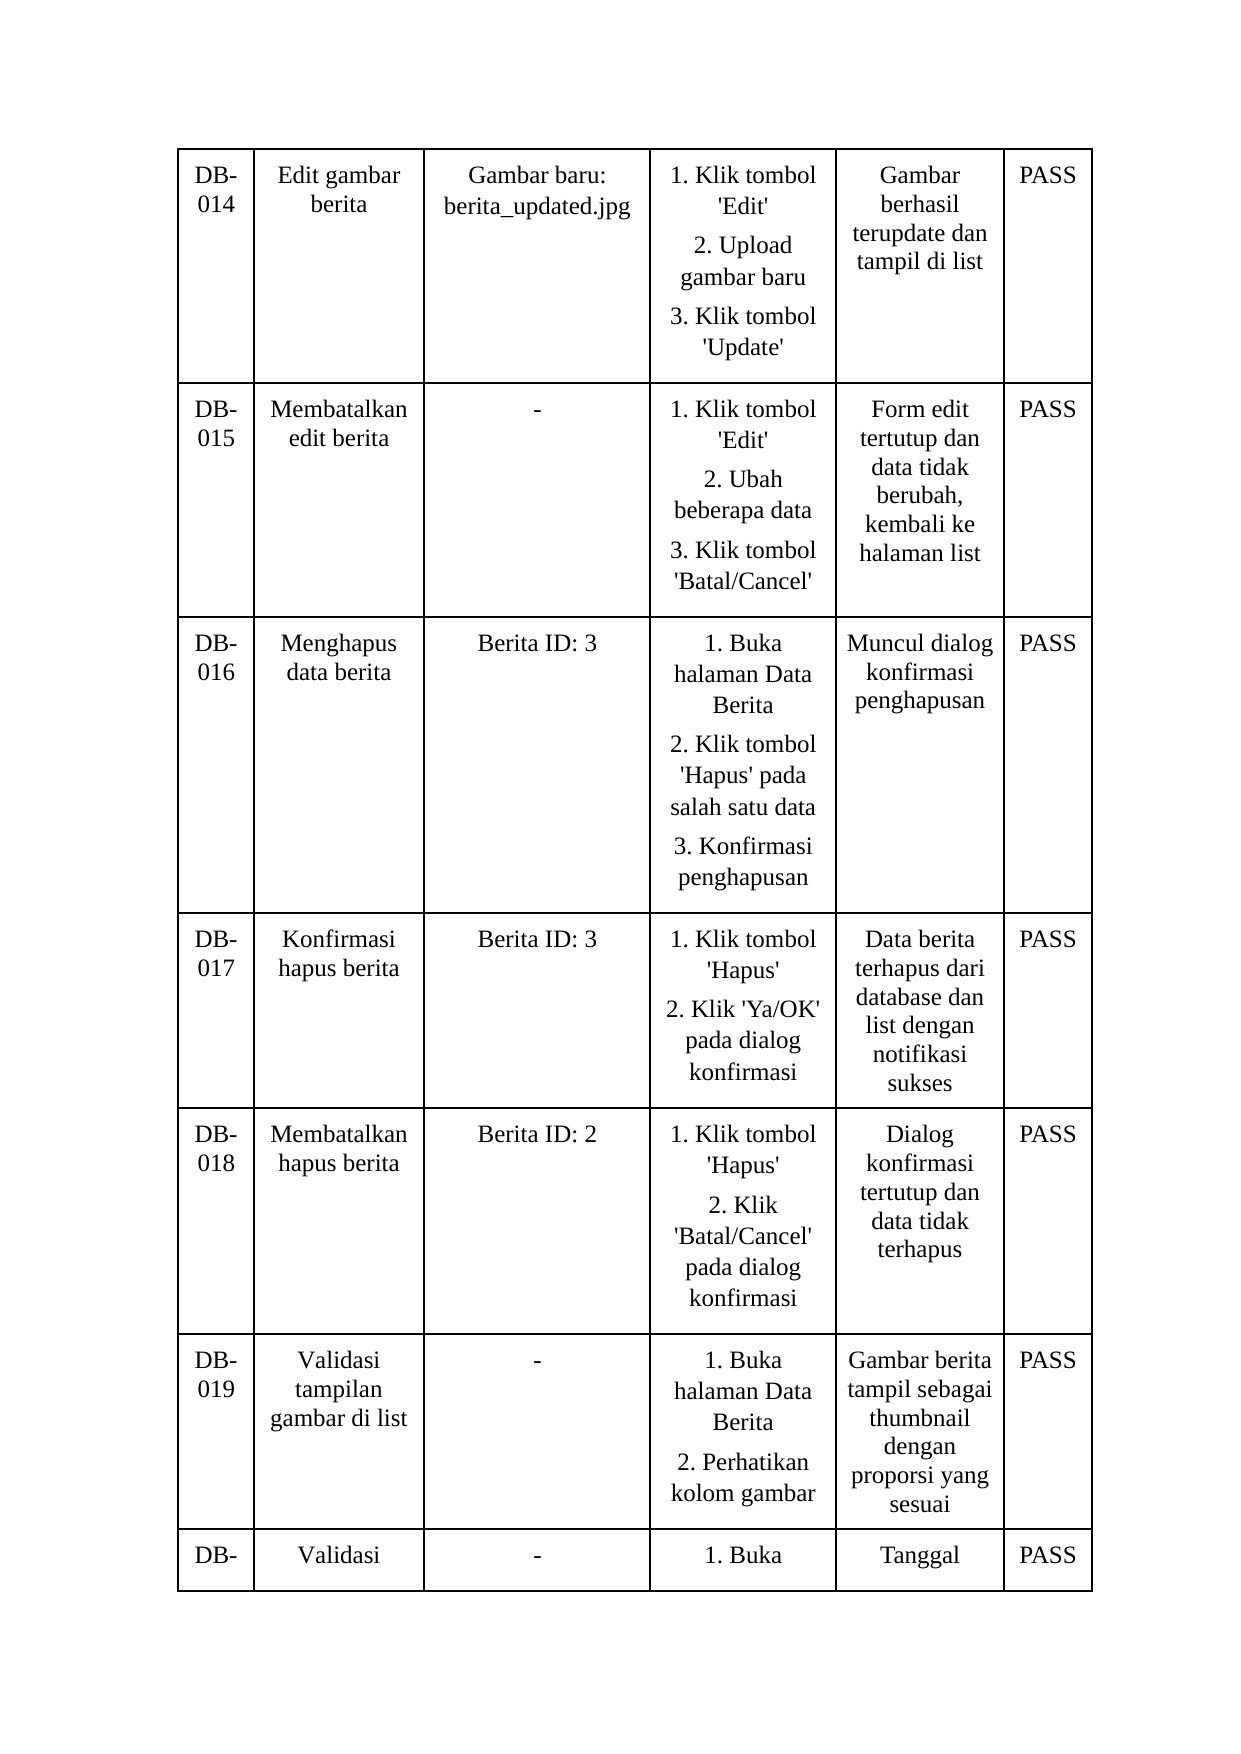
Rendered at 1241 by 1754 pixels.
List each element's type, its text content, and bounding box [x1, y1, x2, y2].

table_cell Edit gambar berita [255, 150, 423, 382]
table_cell Membatalkan edit berita [255, 384, 423, 616]
table_cell Dialog konfirmasi tertutup dan data tidak terhapus [837, 1109, 1003, 1333]
table_cell 1. Buka halaman Data Berita 2. Perhatikan kolom gambar [651, 1335, 835, 1528]
table_cell Membatalkan hapus berita [255, 1109, 423, 1333]
table_cell PASS [1005, 1109, 1091, 1333]
table_cell Konfirmasi hapus berita [255, 914, 423, 1107]
table_cell DB-014 [179, 150, 253, 382]
table_cell Berita ID: 2 [425, 1109, 649, 1333]
table_cell Gambar berhasil terupdate dan tampil di list [837, 150, 1003, 382]
table_cell Validasi tampilan gambar di list [255, 1335, 423, 1528]
table_cell Gambar baru: berita_updated.jpg [425, 150, 649, 382]
table_cell DB-019 [179, 1335, 253, 1528]
table_cell Berita ID: 3 [425, 914, 649, 1107]
table_cell DB-016 [179, 618, 253, 912]
table_cell PASS [1005, 384, 1091, 616]
table_cell Menghapus data berita [255, 618, 423, 912]
table_cell Gambar berita tampil sebagai thumbnail dengan proporsi yang sesuai [837, 1335, 1003, 1528]
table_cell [837, 1530, 1003, 1590]
table_cell Berita ID: 3 [425, 618, 649, 912]
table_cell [651, 1530, 835, 1590]
table_cell 1. Klik tombol 'Hapus' 2. Klik 'Ya/OK' pada dialog konfirmasi [651, 914, 835, 1107]
table_cell DB-018 [179, 1109, 253, 1333]
table_cell PASS [1005, 1530, 1091, 1590]
table_cell DB-020 [179, 1530, 253, 1590]
table_cell 1. Klik tombol 'Edit' 2. Upload gambar baru 3. Klik tombol 'Update' [651, 150, 835, 382]
table_cell 1. Klik tombol 'Hapus' 2. Klik 'Batal/Cancel' pada dialog konfirmasi [651, 1109, 835, 1333]
table_cell - [425, 1335, 649, 1528]
table_cell 1. Klik tombol 'Edit' 2. Ubah beberapa data 3. Klik tombol 'Batal/Cancel' [651, 384, 835, 616]
table_cell PASS [1005, 150, 1091, 382]
table_cell Data berita terhapus dari database dan list dengan notifikasi sukses [837, 914, 1003, 1107]
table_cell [255, 1530, 423, 1590]
table_cell - [425, 384, 649, 616]
table_cell 1. Buka halaman Data Berita 2. Klik tombol 'Hapus' pada salah satu data 3. Konfirmasi penghapusan [651, 618, 835, 912]
table_cell PASS [1005, 914, 1091, 1107]
table_cell DB-015 [179, 384, 253, 616]
table_cell - [425, 1530, 649, 1590]
table_cell PASS [1005, 1335, 1091, 1528]
table_cell Muncul dialog konfirmasi penghapusan [837, 618, 1003, 912]
table_cell Form edit tertutup dan data tidak berubah, kembali ke halaman list [837, 384, 1003, 616]
table_cell PASS [1005, 618, 1091, 912]
table_cell DB-017 [179, 914, 253, 1107]
